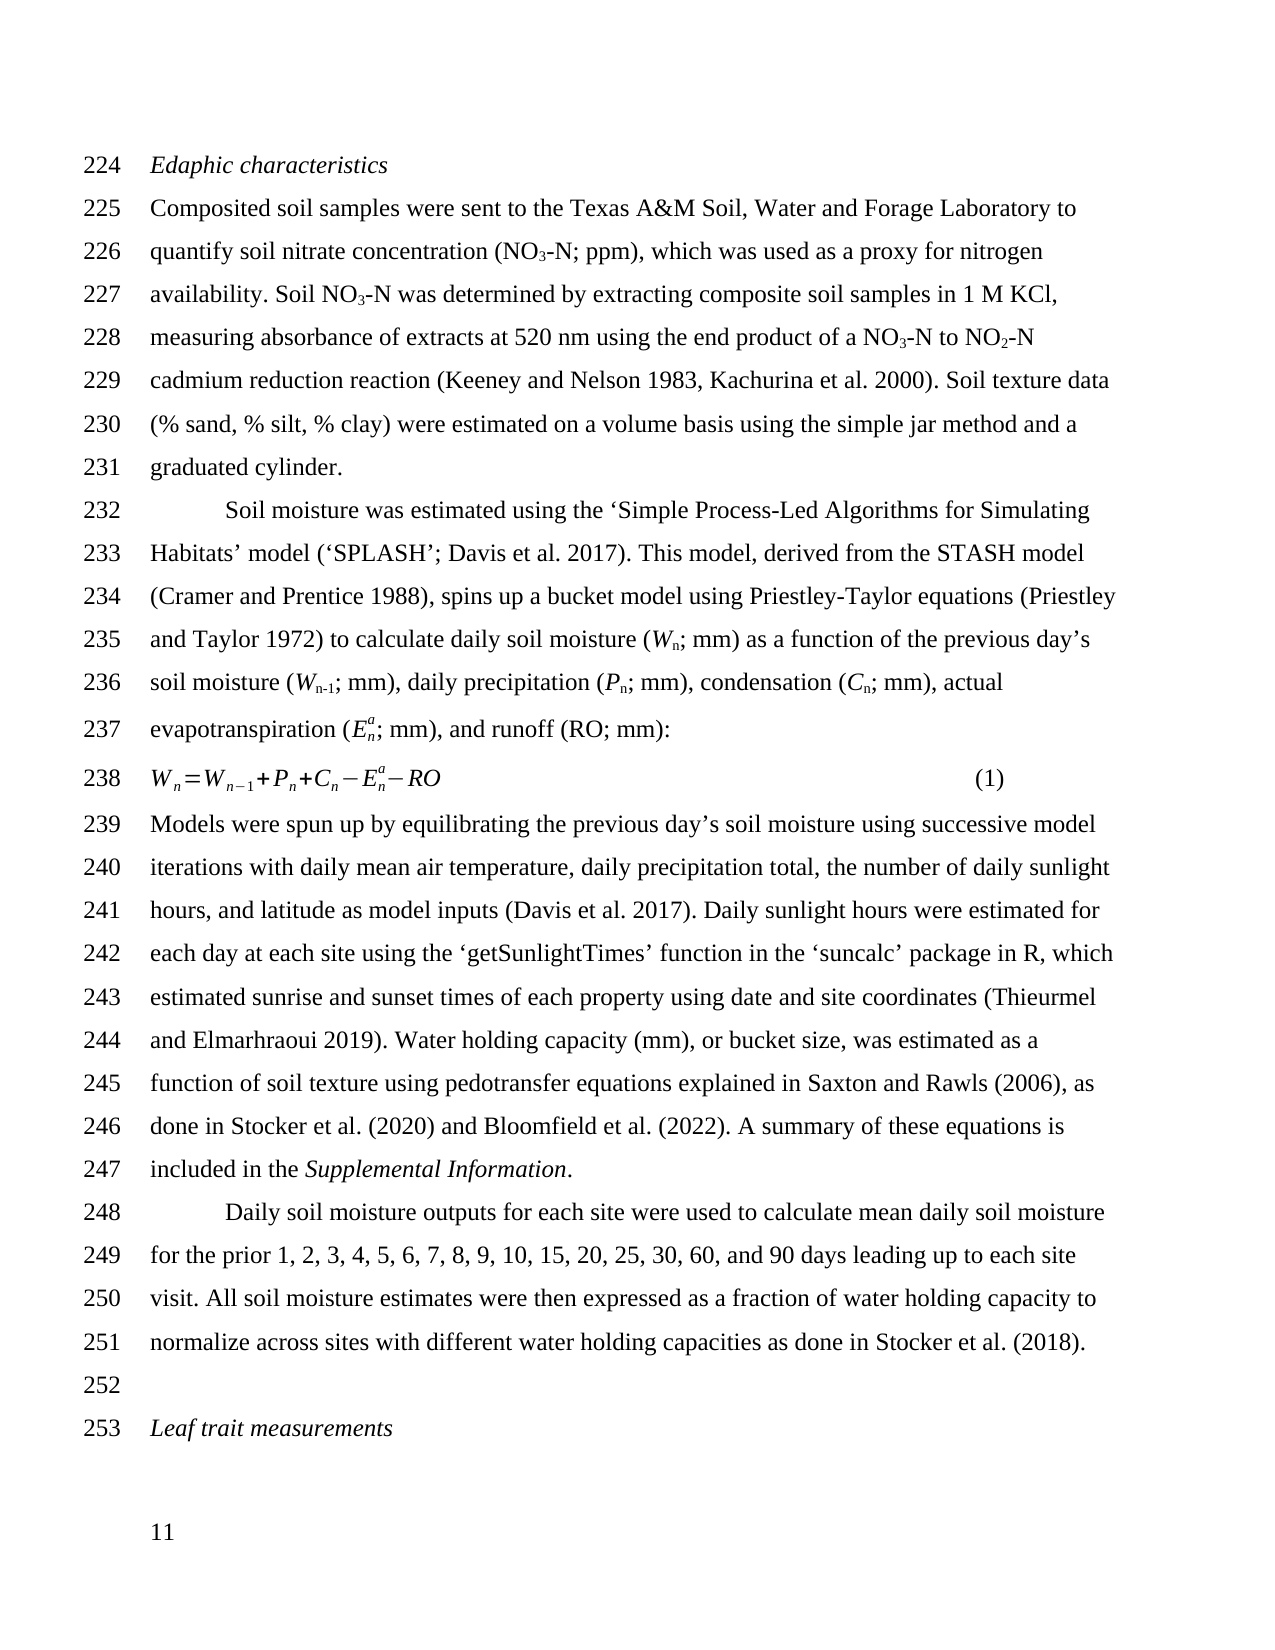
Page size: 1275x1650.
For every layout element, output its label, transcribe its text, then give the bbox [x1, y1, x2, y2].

text Composited soil samples were sent to the Texas A&M Soil, Water and Forage Laboratory to quantify soil nitrate concentration (NO3-N; ppm), which was used as a proxy for nitrogen availability. Soil NO3-N was determined by extracting composite soil samples in 1 M KCl, measuring absorbance of extracts at 520 nm using the end product of a NO3-N to NO2-N cadmium reduction reaction (Keeney and Nelson 1983, Kachurina et al. 2000). Soil texture data (% sand, % silt, % clay) were estimated on a volume basis using the simple jar method and a graduated cylinder. [150, 193, 1125, 481]
text Leaf trait measurements [150, 1413, 1125, 1442]
text Daily soil moisture outputs for each site were used to calculate mean daily soil moisture for the prior 1, 2, 3, 4, 5, 6, 7, 8, 9, 10, 15, 20, 25, 30, 60, and 90 days leading up to each site visit. All soil moisture estimates were then expressed as a fraction of water holding capacity to normalize across sites with different water holding capacities as done in Stocker et al. (2018). [150, 1197, 1125, 1355]
text Models were spun up by equilibrating the previous day’s soil moisture using successive model iterations with daily mean air temperature, daily precipitation total, the number of daily sunlight hours, and latitude as model inputs (Davis et al. 2017). Daily sunlight hours were estimated for each day at each site using the ‘getSunlightTimes’ function in the ‘suncalc’ package in R, which estimated sunrise and sunset times of each property using date and site coordinates (Thieurmel and Elmarhraoui 2019). Water holding capacity (mm), or bucket size, was estimated as a function of soil texture using pedotransfer equations explained in Saxton and Rawls (2006), as done in Stocker et al. (2020) and Bloomfield et al. (2022). A summary of these equations is included in the Supplemental Information. [150, 809, 1125, 1183]
text Soil moisture was estimated using the ‘Simple Process-Led Algorithms for Simulating Habitats’ model (‘SPLASH’; Davis et al. 2017). This model, derived from the STASH model (Cramer and Prentice 1988), spins up a bucket model using Priestley-Taylor equations (Priestley and Taylor 1972) to calculate daily soil moisture (Wn; mm) as a function of the previous day’s soil moisture (Wn-1; mm), daily precipitation (Pn; mm), condensation (Cn; mm), actual evapotranspiration (; mm), and runoff (RO; mm): [150, 495, 1125, 746]
text (1) [150, 760, 1125, 795]
text Edaphic characteristics [150, 150, 1125, 179]
